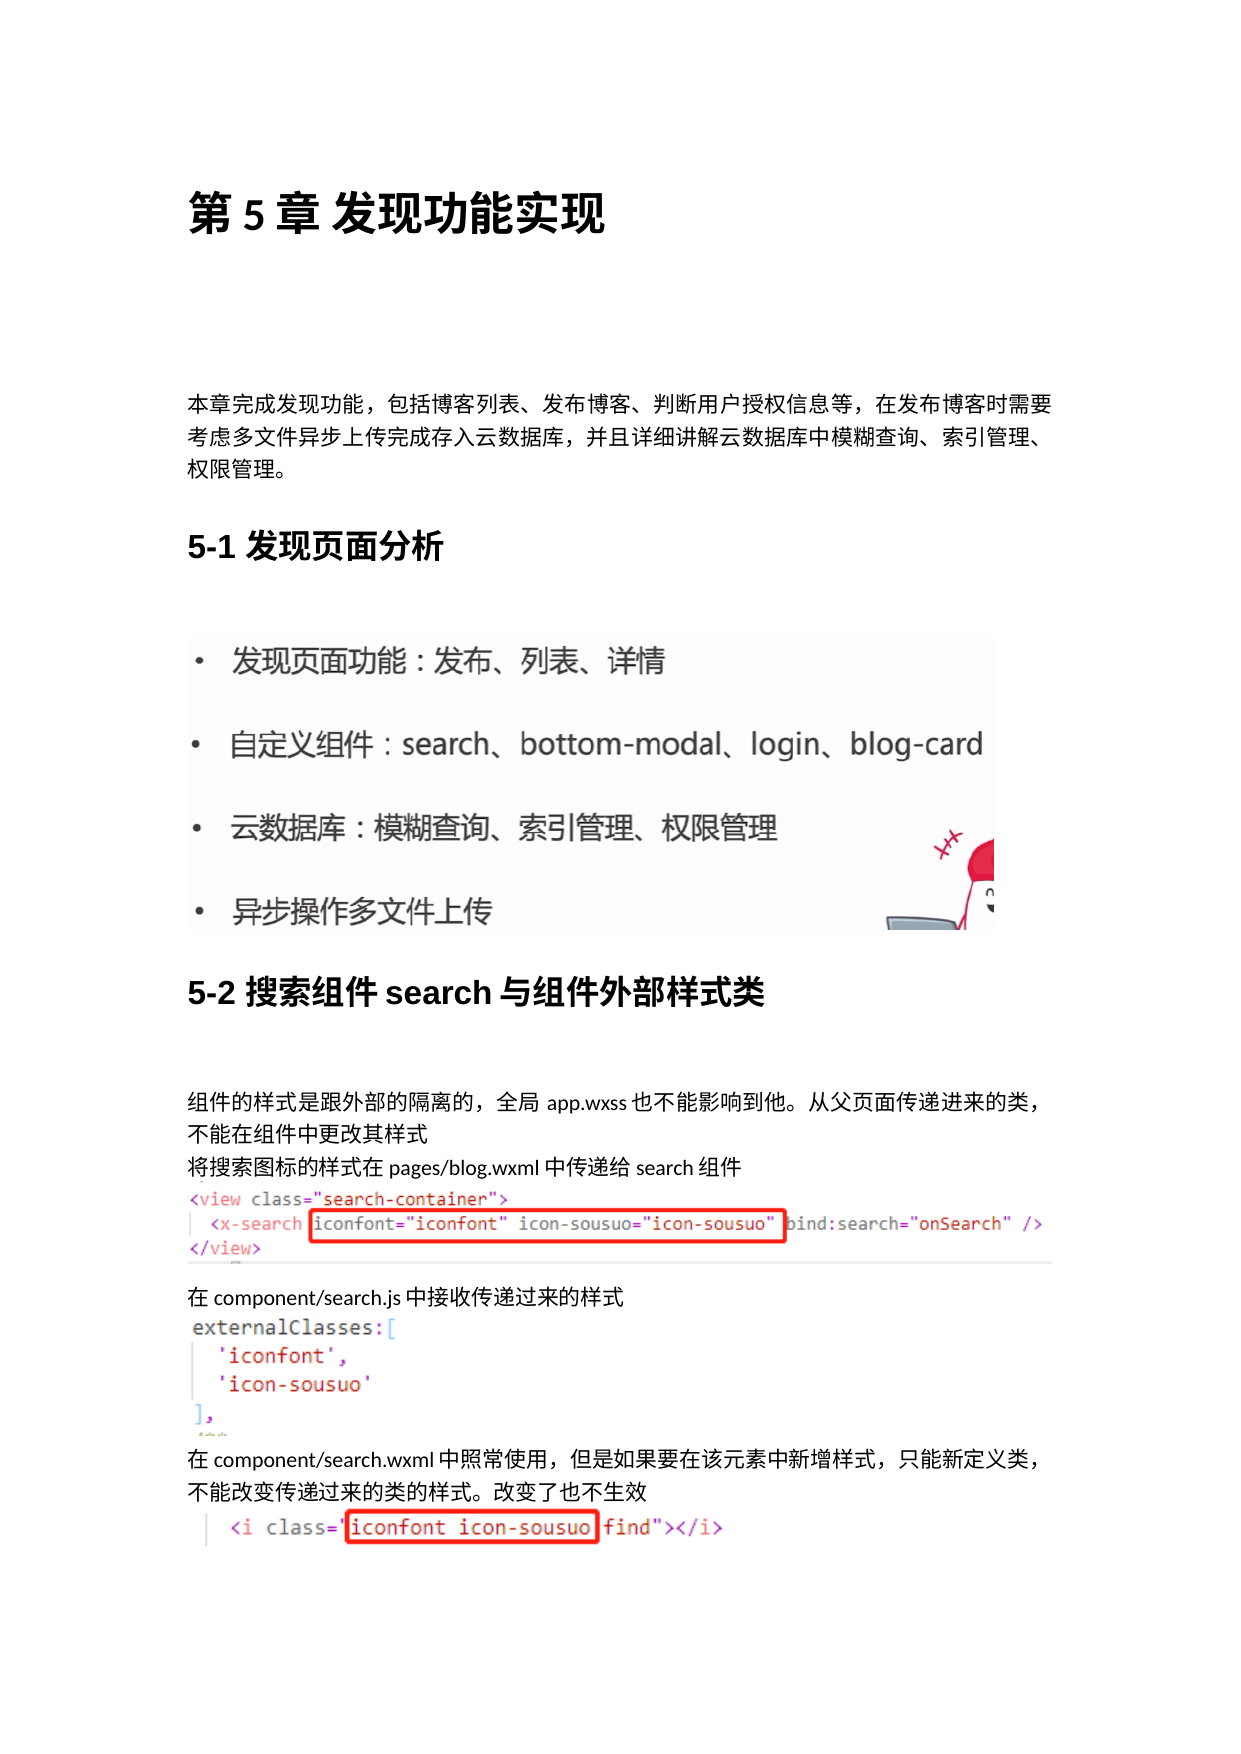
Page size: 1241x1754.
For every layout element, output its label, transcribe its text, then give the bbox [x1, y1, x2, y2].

subtitle 第5章 发现功能实现 [187, 162, 1053, 259]
picture [187, 638, 994, 930]
text 将搜索图标的样式在pages/blog.wxml中传递给search组件 [187, 1149, 1053, 1181]
picture [187, 1506, 744, 1546]
text 组件的样式是跟外部的隔离的，全局app.wxss也不能影响到他。从父页面传递进来的类，不能在组件中更改其样式 [187, 1084, 1053, 1149]
picture [187, 1181, 1053, 1264]
text 本章完成发现功能，包括博客列表、发布博客、判断用户授权信息等，在发布博客时需要考虑多文件异步上传完成存入云数据库，并且详细讲解云数据库中模糊查询、索引管理、权限管理。 [187, 387, 1053, 484]
text 在component/search.wxml中照常使用，但是如果要在该元素中新增样式，只能新定义类，不能改变传递过来的类的样式。改变了也不生效 [187, 1442, 1053, 1507]
picture [187, 1311, 438, 1436]
subtitle 5-1 发现页面分析 [187, 511, 1053, 576]
text 在component/search.js中接收传递过来的样式 [187, 1279, 1053, 1312]
subtitle 5-2 搜索组件search与组件外部样式类 [187, 958, 1053, 1023]
